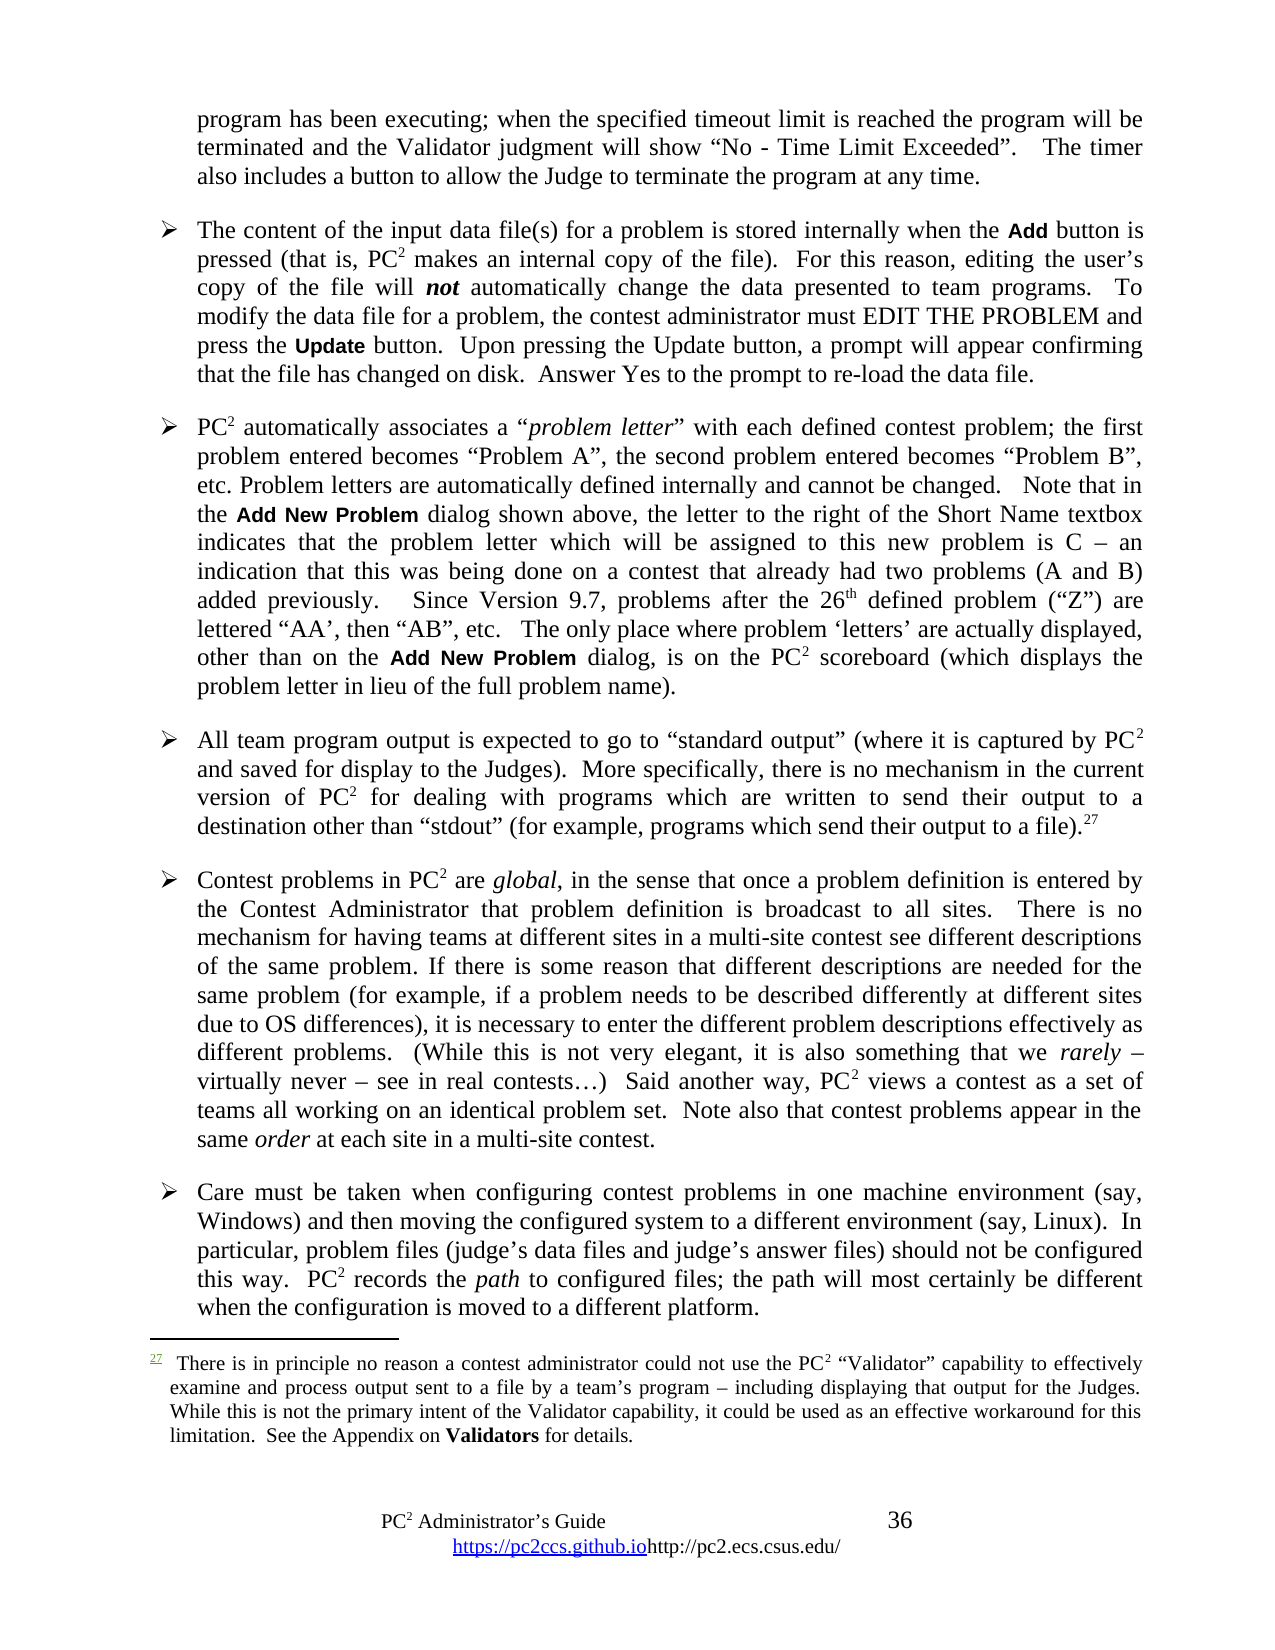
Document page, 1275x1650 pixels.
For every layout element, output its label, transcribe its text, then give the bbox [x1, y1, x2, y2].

list The content of the input data file for a problem is stored internally when the Add button is pressed (that is, PC2 makes an internal copy of the file). For this reason, editing the user’s copy of the file will not automatically change the data presented to team programs. To modify the data file for a problem, the contest administrator must EDIT THE PROBLEM and press the Update button. Upon pressing the Update button, a prompt will appear confirming that the file has changed on disk. Answer Yes to the prompt to re-load the data file. [159, 215, 1144, 387]
list All team program output is expected to go to “standard output” (where it is captured by PC2 and saved for display to the Judges). More specifically, there is no mechanism in the current version of PC2 for dealing with programs which are written to send their output to a destination other than “stdout” (for example, programs which send their output to a file). [159, 725, 1144, 840]
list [159, 104, 1144, 190]
list Contest problems in PC2 are global, in the sense that once a problem definition is entered by the Contest Administrator that problem definition is broadcast to all sites. There is no mechanism for having teams at different sites in a multi-site contest see different descriptions of the same problem. If there is some reason that different descriptions are needed for the same problem (for example, if a problem needs to be described differently at different sites due to OS differences), it is necessary to enter the different problem descriptions effectively as different problems. (While this is not very elegant, it is also something that we virtually never – see in real contests…) Said another way, PC2 views a contest as a set of teams all working on an identical problem set. Note also that contest problems appear in the same order at each site in a multi-site contest. [159, 865, 1144, 1152]
list Care must be taken when configuring contest problems in one machine environment (say, Windows) and then moving the configured system to a different environment (say, Linux). In particular, problem files (judge’s data files and judge’s answer files) should not be configured this way. PC2 records the path to configured files; the path will most certainly be different when the configuration is moved to a different platform. [159, 1177, 1144, 1321]
